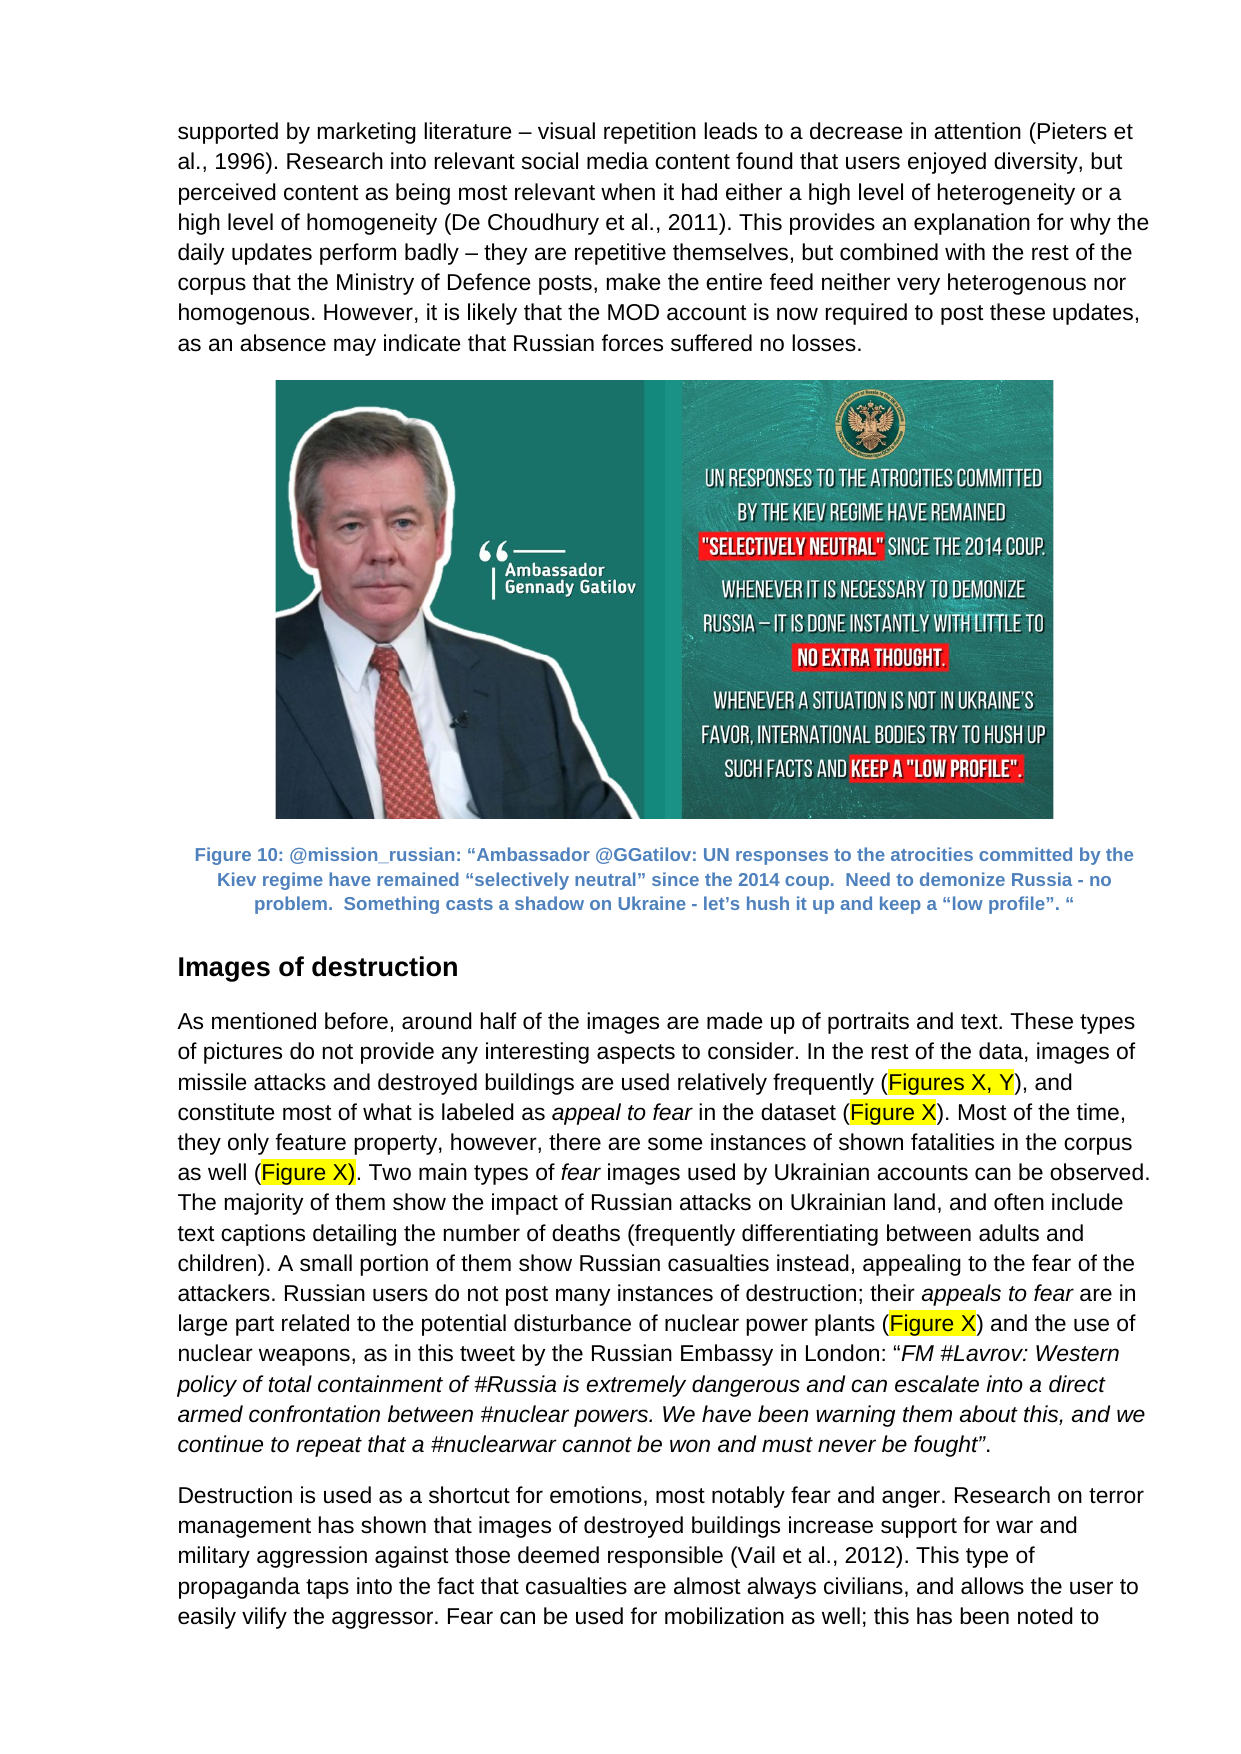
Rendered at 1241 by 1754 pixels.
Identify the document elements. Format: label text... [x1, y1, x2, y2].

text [177, 118, 1152, 356]
subtitle Images of destruction [177, 951, 1152, 982]
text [177, 1482, 1152, 1629]
text As mentioned before, around half of the images are made up of portraits and text. These types of pictures do not provide any interesting aspects to consider. In the rest of the data, images of missile attacks and destroyed buildings are used relatively frequently (Figures X, Y), and constitute most of what is labeled as appeal to fear in the dataset (Figure X). Most of the time, they only feature property, however, there are some instances of shown fatalities in the corpus as well (Figure X). Two main types of fear images used by Ukrainian accounts can be observed. The majority of them show the impact of Russian attacks on Ukrainian land, and often include text captions detailing the number of deaths (frequently differentiating between adults and children). A small portion of them show Russian casualties instead, appealing to the fear of the attackers. Russian users do not post many instances of destruction; their appeals to fear are in large part related to the potential disturbance of nuclear power plants (Figure X) and the use of nuclear weapons, as in this tweet by the Russian Embassy in London: “FM #Lavrov: Western policy of total containment of #Russia is extremely dangerous and can escalate into a direct armed confrontation between #nuclear powers. We have been warning them about this, and we continue to repeat that a #nuclearwar cannot be won and must never be fought”. [177, 1008, 1152, 1457]
text Figure 10: @mission_russian: “Ambassador @GGatilov: UN responses to the atrocities committed by the Kiev regime have remained “selectively neutral” since the 2014 coup. Need to demonize Russia - no problem. Something casts a shadow on Ukraine - let’s hush it up and keep a “low profile”. “ [177, 843, 1152, 915]
picture [275, 380, 1054, 819]
